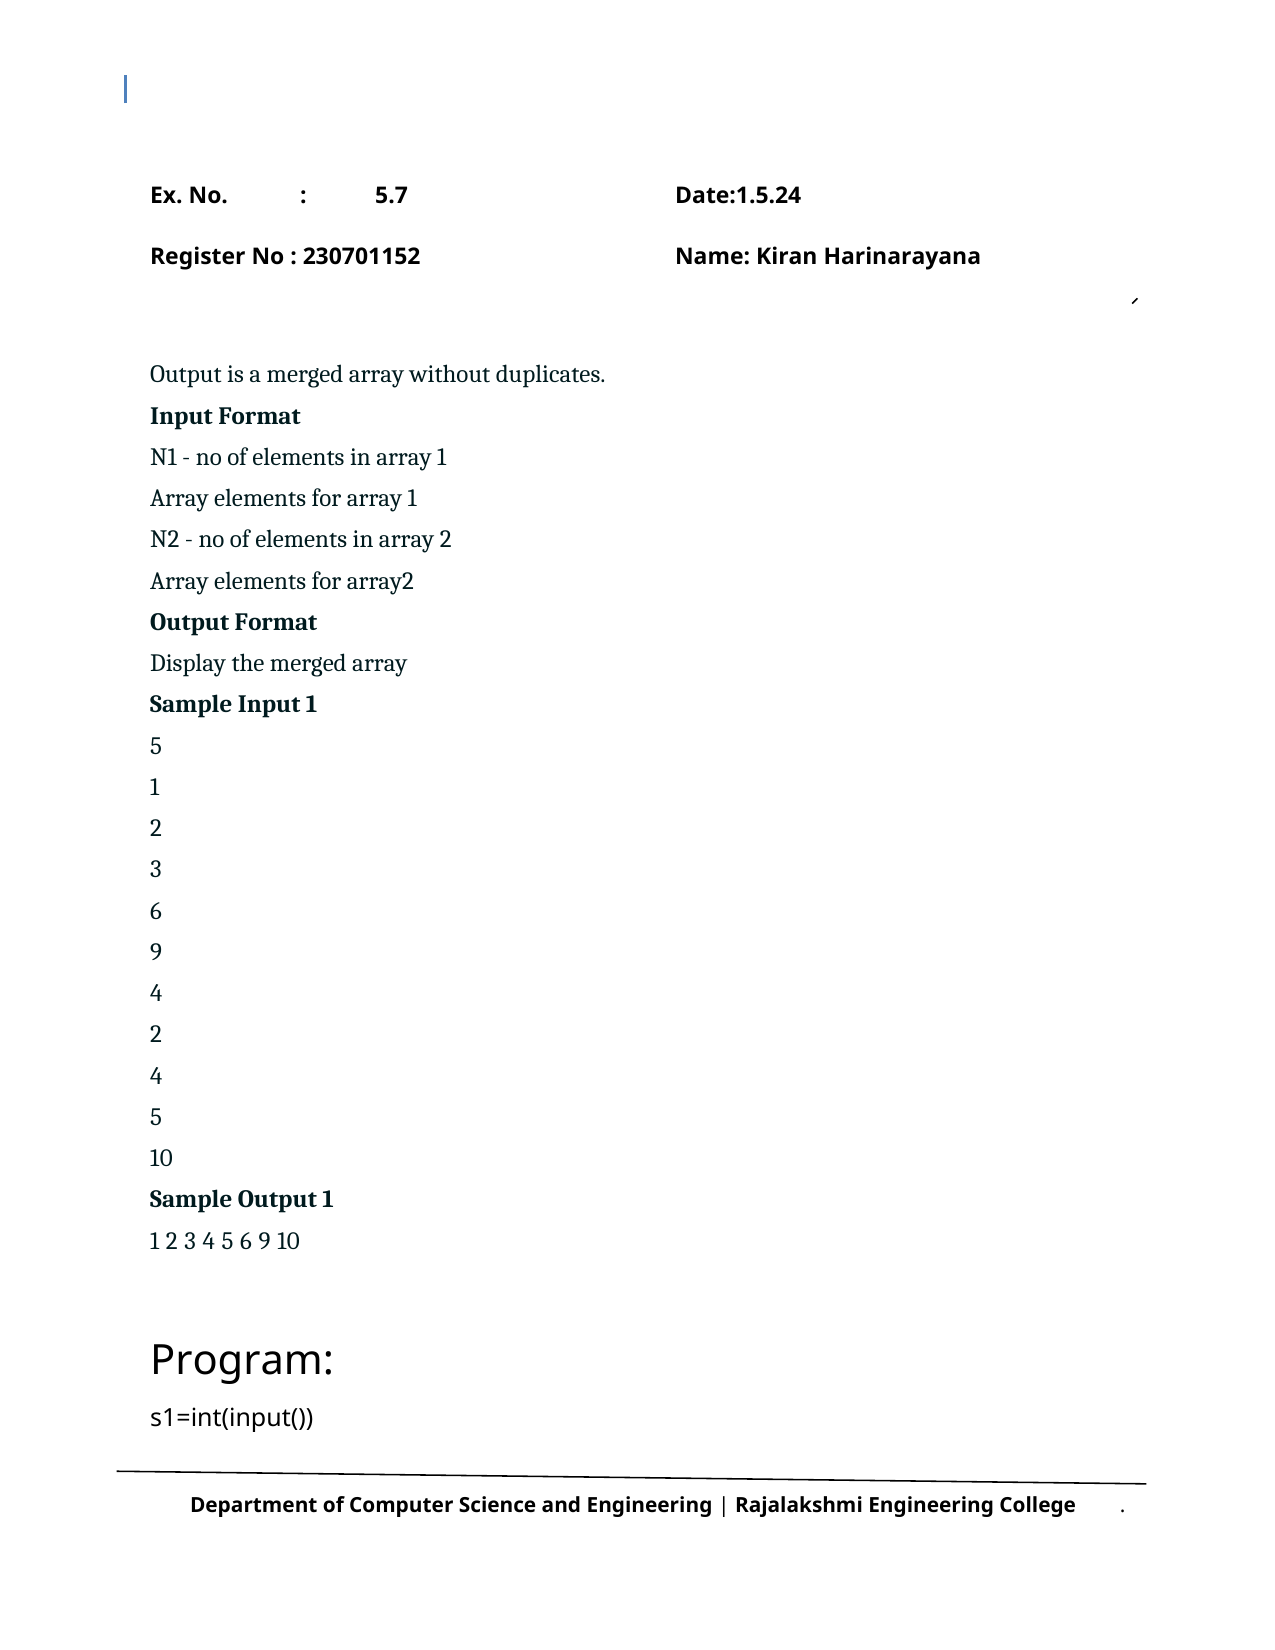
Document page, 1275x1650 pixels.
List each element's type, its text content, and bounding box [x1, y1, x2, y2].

text s1=int(input()) [150, 1399, 1125, 1433]
text Input Format [150, 402, 1125, 430]
text Program: [150, 1330, 1125, 1387]
text N1 - no of elements in array 1 [150, 443, 1125, 472]
text 5 [150, 732, 1125, 760]
text 1 [150, 773, 1125, 802]
text Sample Input 1 [150, 690, 1125, 719]
text Array elements for array2 [150, 567, 1125, 595]
text Ex. No. : 5.7 Date:1.5.24 [150, 179, 1125, 210]
text 1 2 3 4 5 6 9 10 [150, 1227, 1125, 1255]
text 9 [150, 938, 1125, 967]
text Sample Output 1 [150, 1185, 1125, 1214]
text Register No : 230701152 Name: Kiran Harinarayana [150, 239, 1125, 271]
text 2 [150, 1020, 1125, 1049]
text 3 [150, 855, 1125, 884]
text Display the merged array [150, 649, 1125, 678]
text 4 [150, 1062, 1125, 1090]
text Array elements for array 1 [150, 484, 1125, 513]
text Output Format [150, 608, 1125, 637]
text N2 - no of elements in array 2 [150, 525, 1125, 554]
text 4 [150, 979, 1125, 1008]
text 6 [150, 897, 1125, 925]
text 10 [150, 1144, 1125, 1173]
text Output is a merged array without duplicates. [150, 360, 1125, 389]
text 2 [150, 814, 1125, 843]
text 5 [150, 1103, 1125, 1132]
